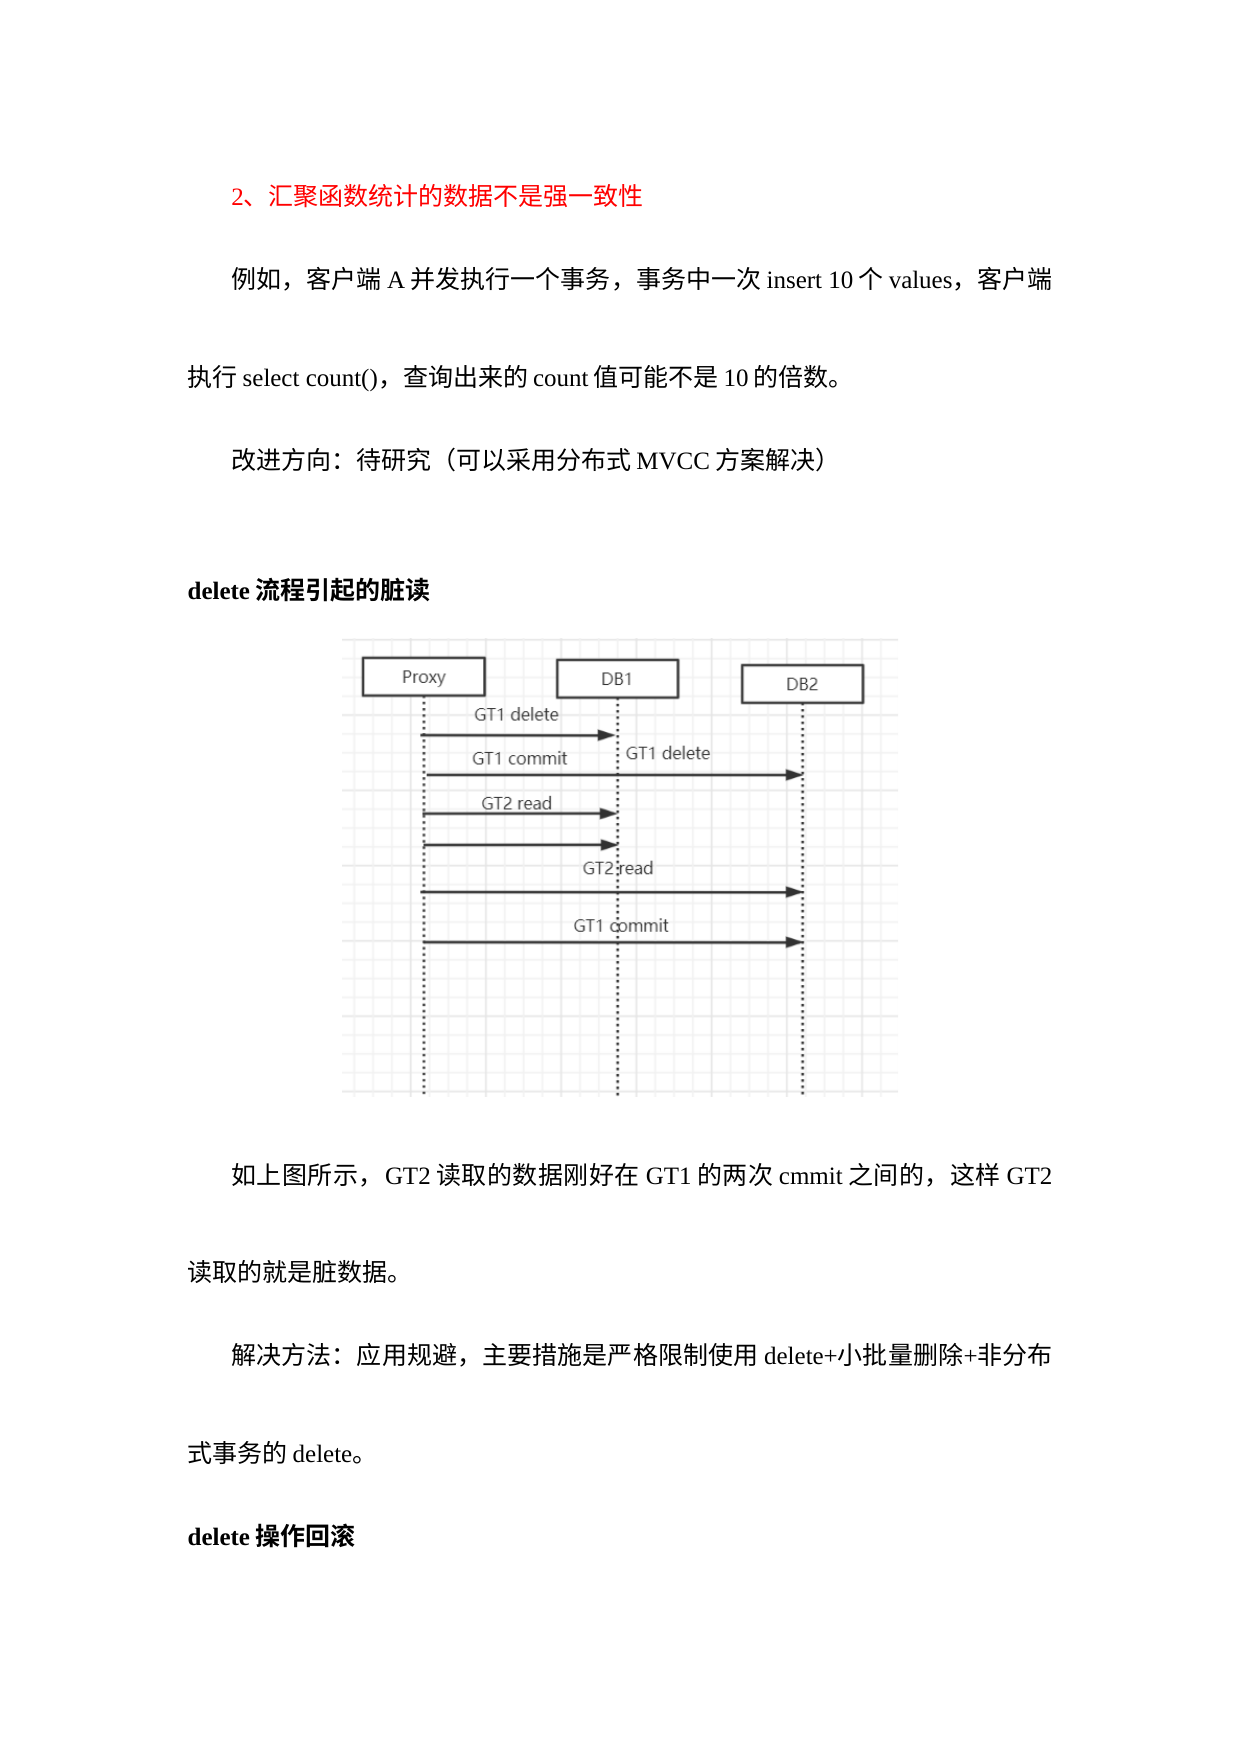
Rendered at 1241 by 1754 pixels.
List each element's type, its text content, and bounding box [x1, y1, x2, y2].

text 改进方向：待研究（可以采用分布式MVCC方案解决） [187, 426, 1053, 491]
text 例如，客户端A并发执行一个事务，事务中一次insert 10个values，客户端执行select count()，查询出来的count值可能不是10的倍数。 [187, 245, 1053, 408]
subtitle delete操作回滚 [187, 1502, 1053, 1567]
text 如上图所示，GT2读取的数据刚好在GT1的两次cmmit之间的，这样GT2读取的就是脏数据。 [187, 1141, 1053, 1303]
subtitle delete流程引起的脏读 [187, 556, 1053, 621]
picture [342, 638, 899, 1097]
list 汇聚函数统计的数据不是强一致性 [187, 162, 1053, 227]
text 解决方法：应用规避，主要措施是严格限制使用delete+小批量删除+非分布式事务的delete。 [187, 1321, 1053, 1484]
